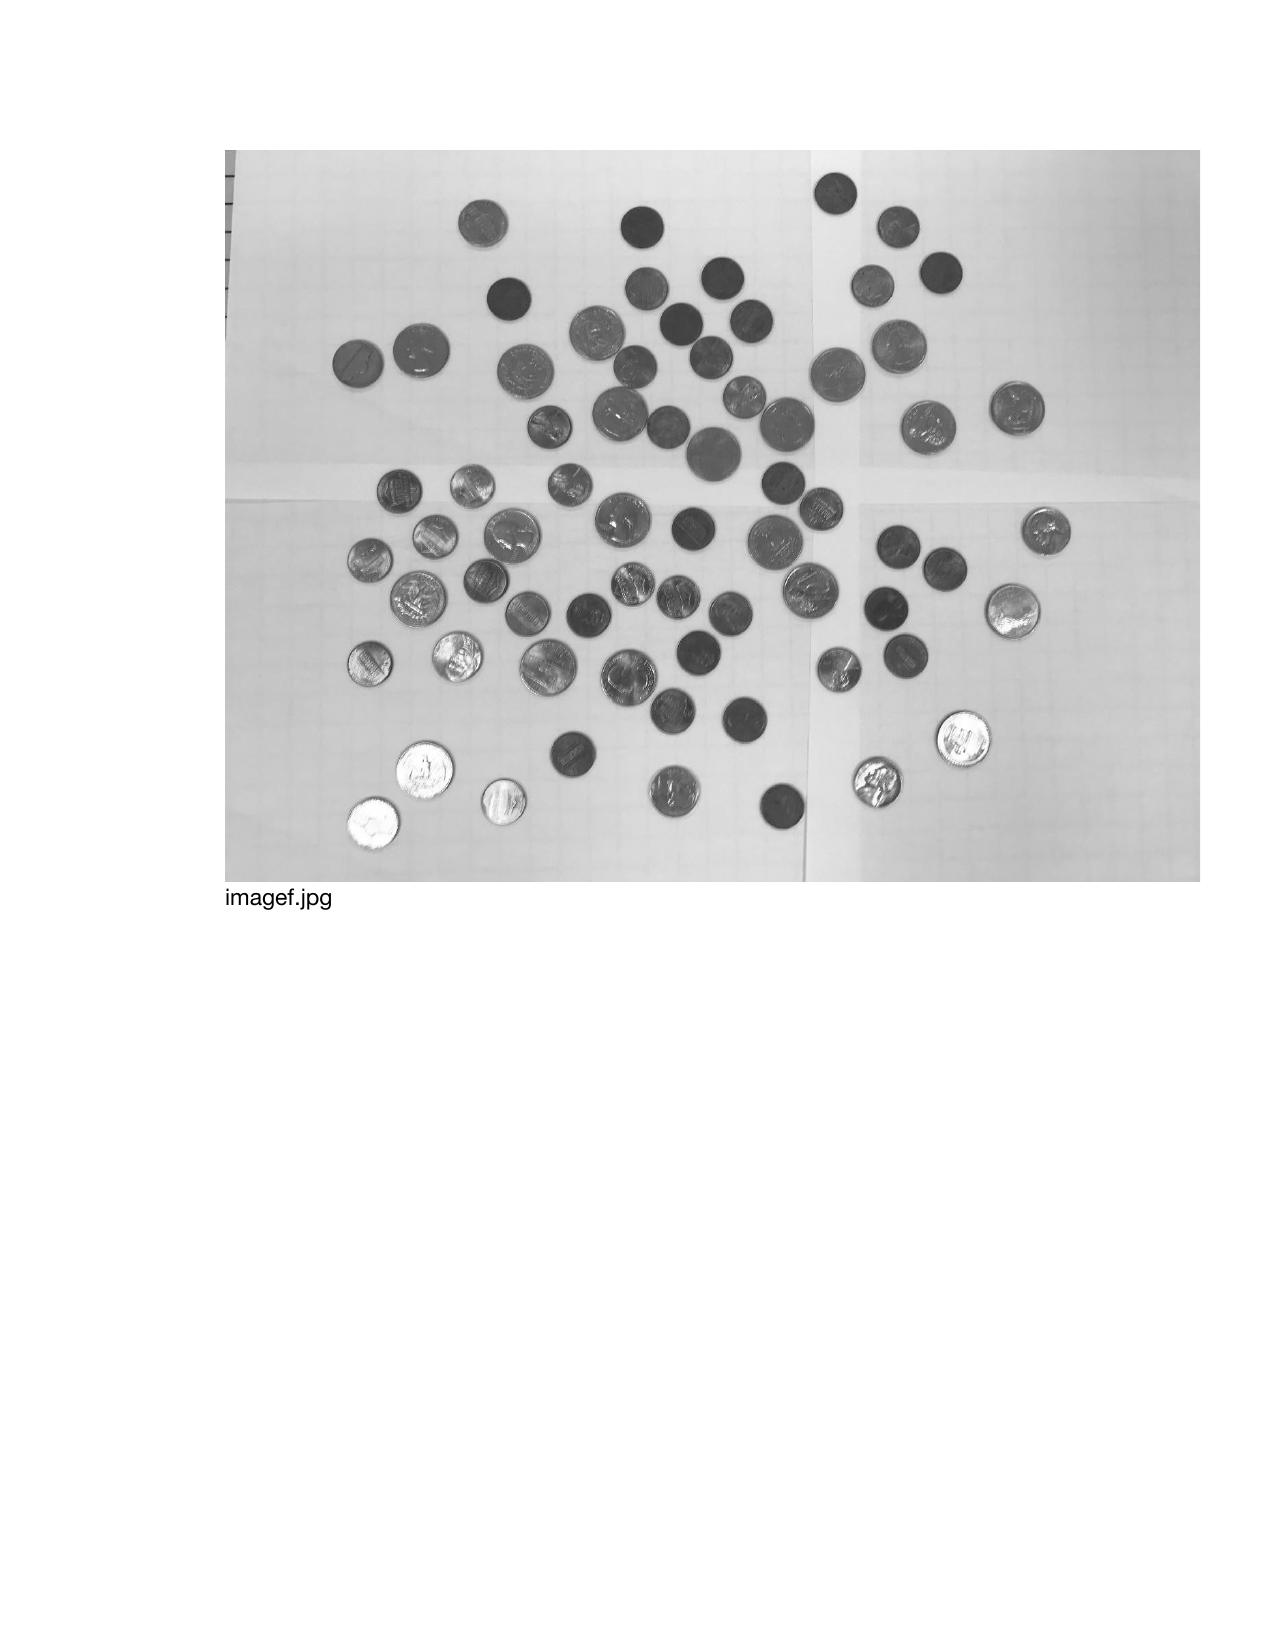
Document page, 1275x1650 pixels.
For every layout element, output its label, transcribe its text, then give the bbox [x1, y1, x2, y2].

text imagef.jpg [225, 883, 1125, 912]
picture [225, 150, 1200, 882]
